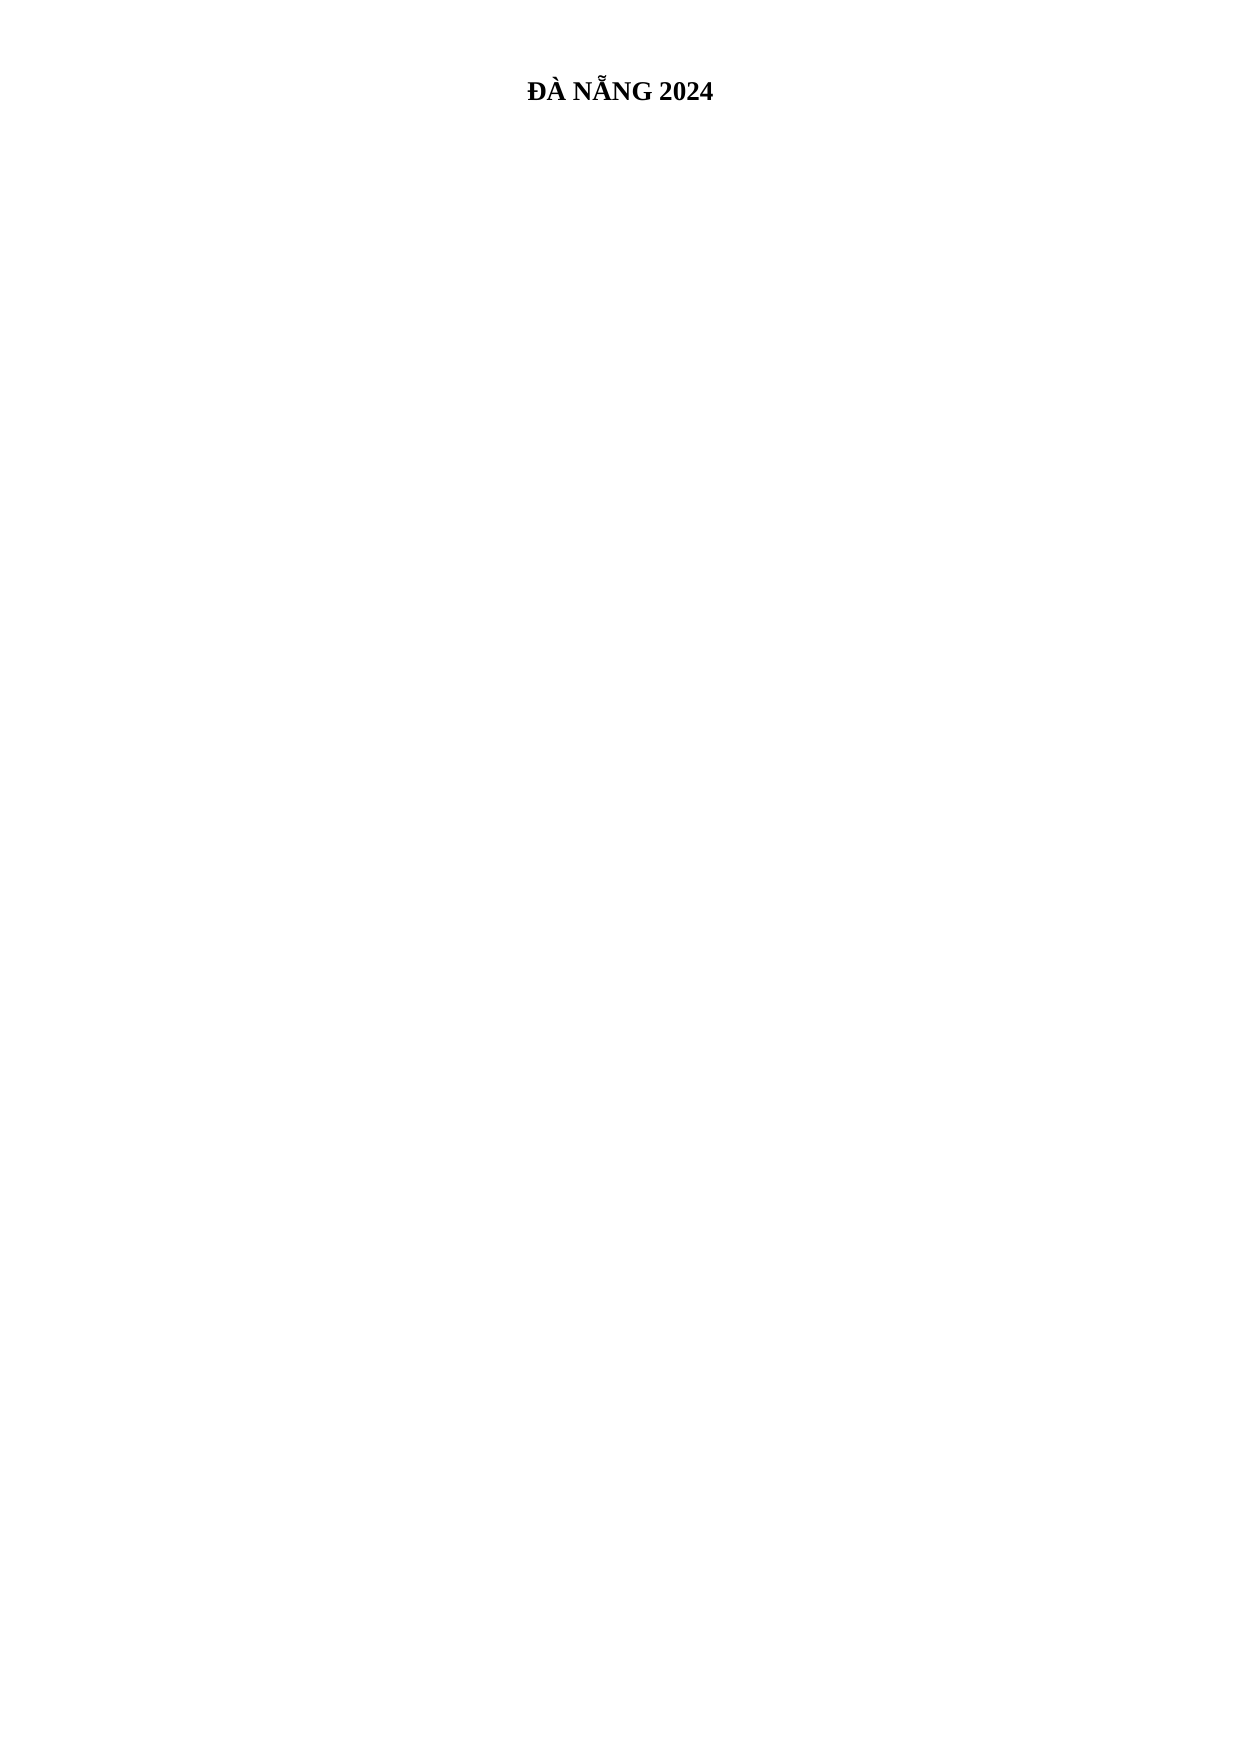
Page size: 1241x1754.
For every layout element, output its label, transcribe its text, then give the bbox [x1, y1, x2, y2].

text ĐÀ NẴNG 2024 [75, 75, 1165, 106]
